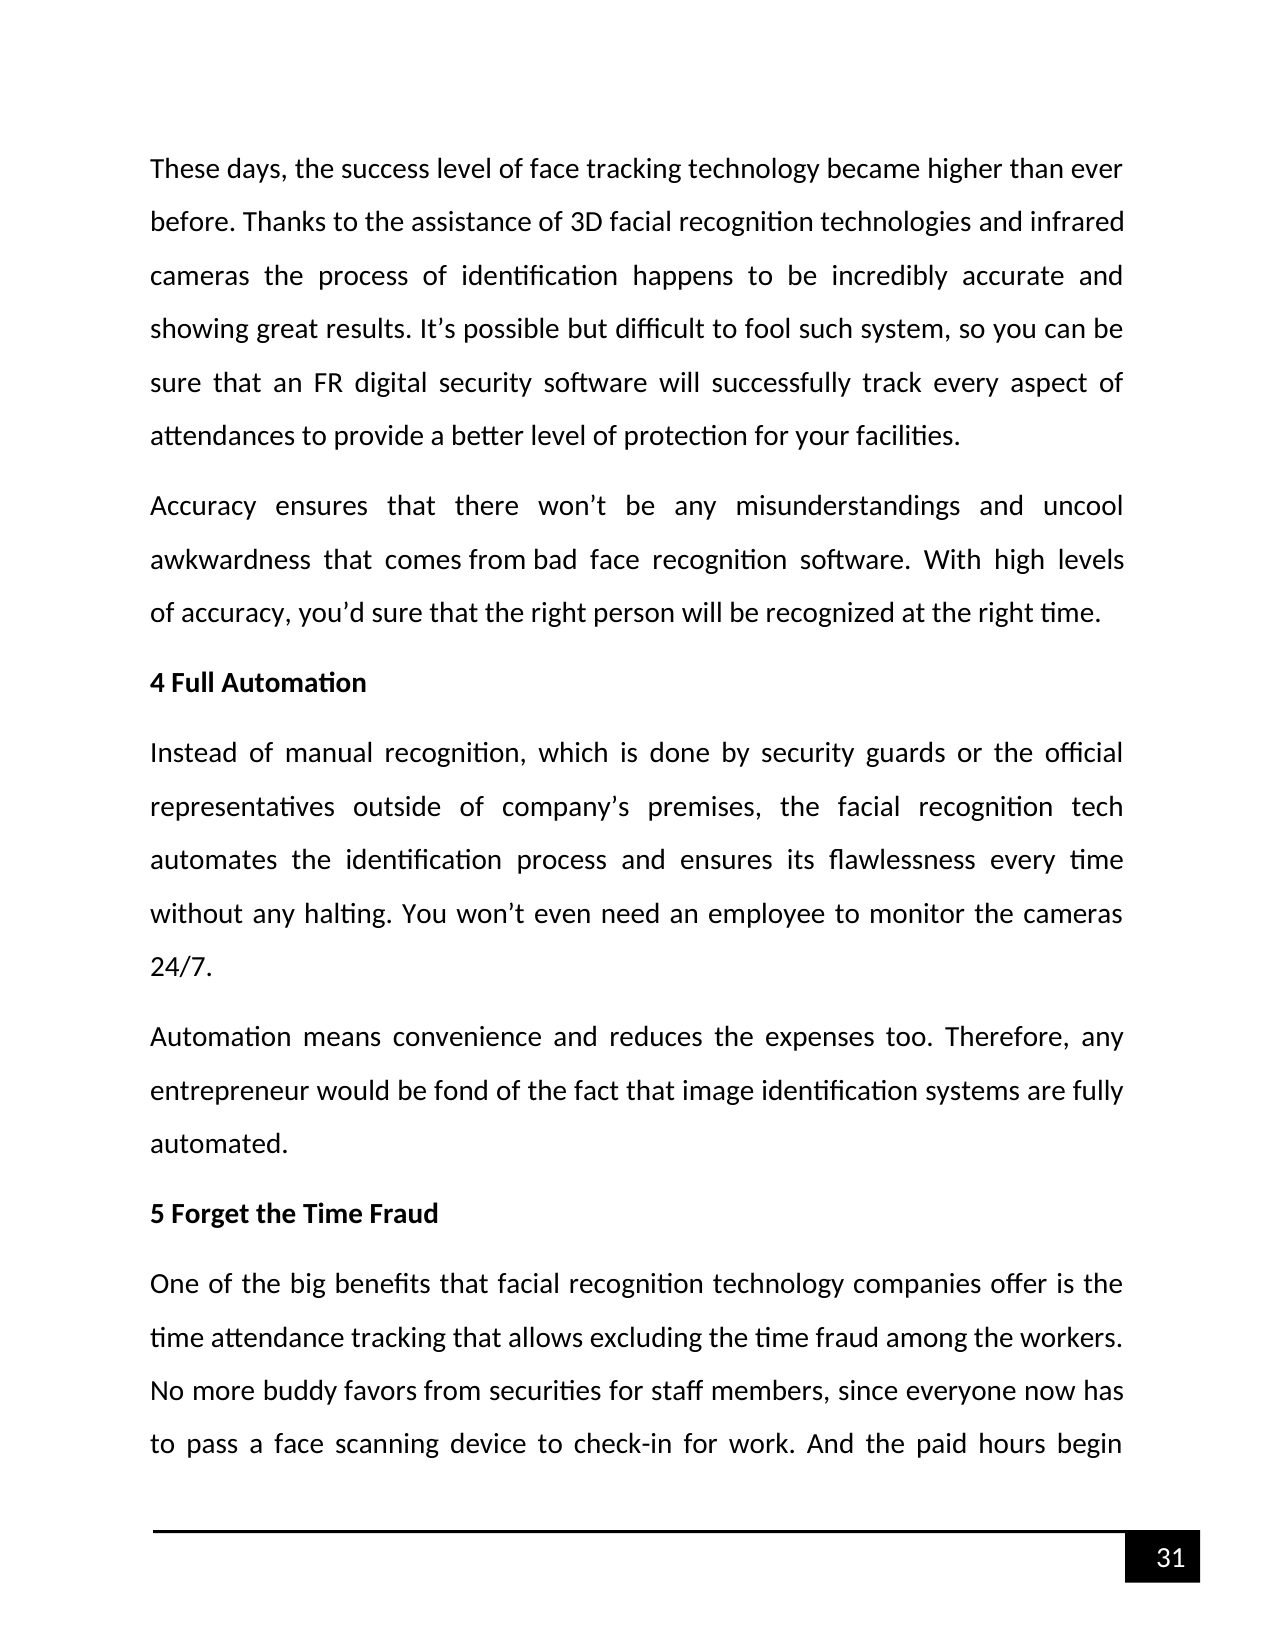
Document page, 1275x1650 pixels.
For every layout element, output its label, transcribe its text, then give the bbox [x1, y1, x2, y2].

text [150, 1265, 1125, 1461]
text Instead of manual recognition, which is done by security guards or the official representatives outside of company’s premises, the facial recognition tech automates the identification process and ensures its flawlessness every time without any halting. You won’t even need an employee to monitor the cameras 24/7. [150, 734, 1125, 984]
text These days, the success level of face tracking technology became higher than ever before. Thanks to the assistance of 3D facial recognition technologies and infrared cameras the process of identification happens to be incredibly accurate and showing great results. It’s possible but difficult to fool such system, so you can be sure that an FR digital security software will successfully track every aspect of attendances to provide a better level of protection for your facilities. [150, 150, 1125, 453]
text 5 Forget the Time Fraud [150, 1195, 1125, 1231]
text Accuracy ensures that there won’t be any misunderstandings and uncool awkwardness that comes from bad face recognition software. With high levels of accuracy, you’d sure that the right person will be recognized at the right time. [150, 487, 1125, 630]
text Automation means convenience and reduces the expenses too. Therefore, any entrepreneur would be fond of the fact that image identification systems are fully automated. [150, 1018, 1125, 1161]
text 4 Full Automation [150, 664, 1125, 700]
